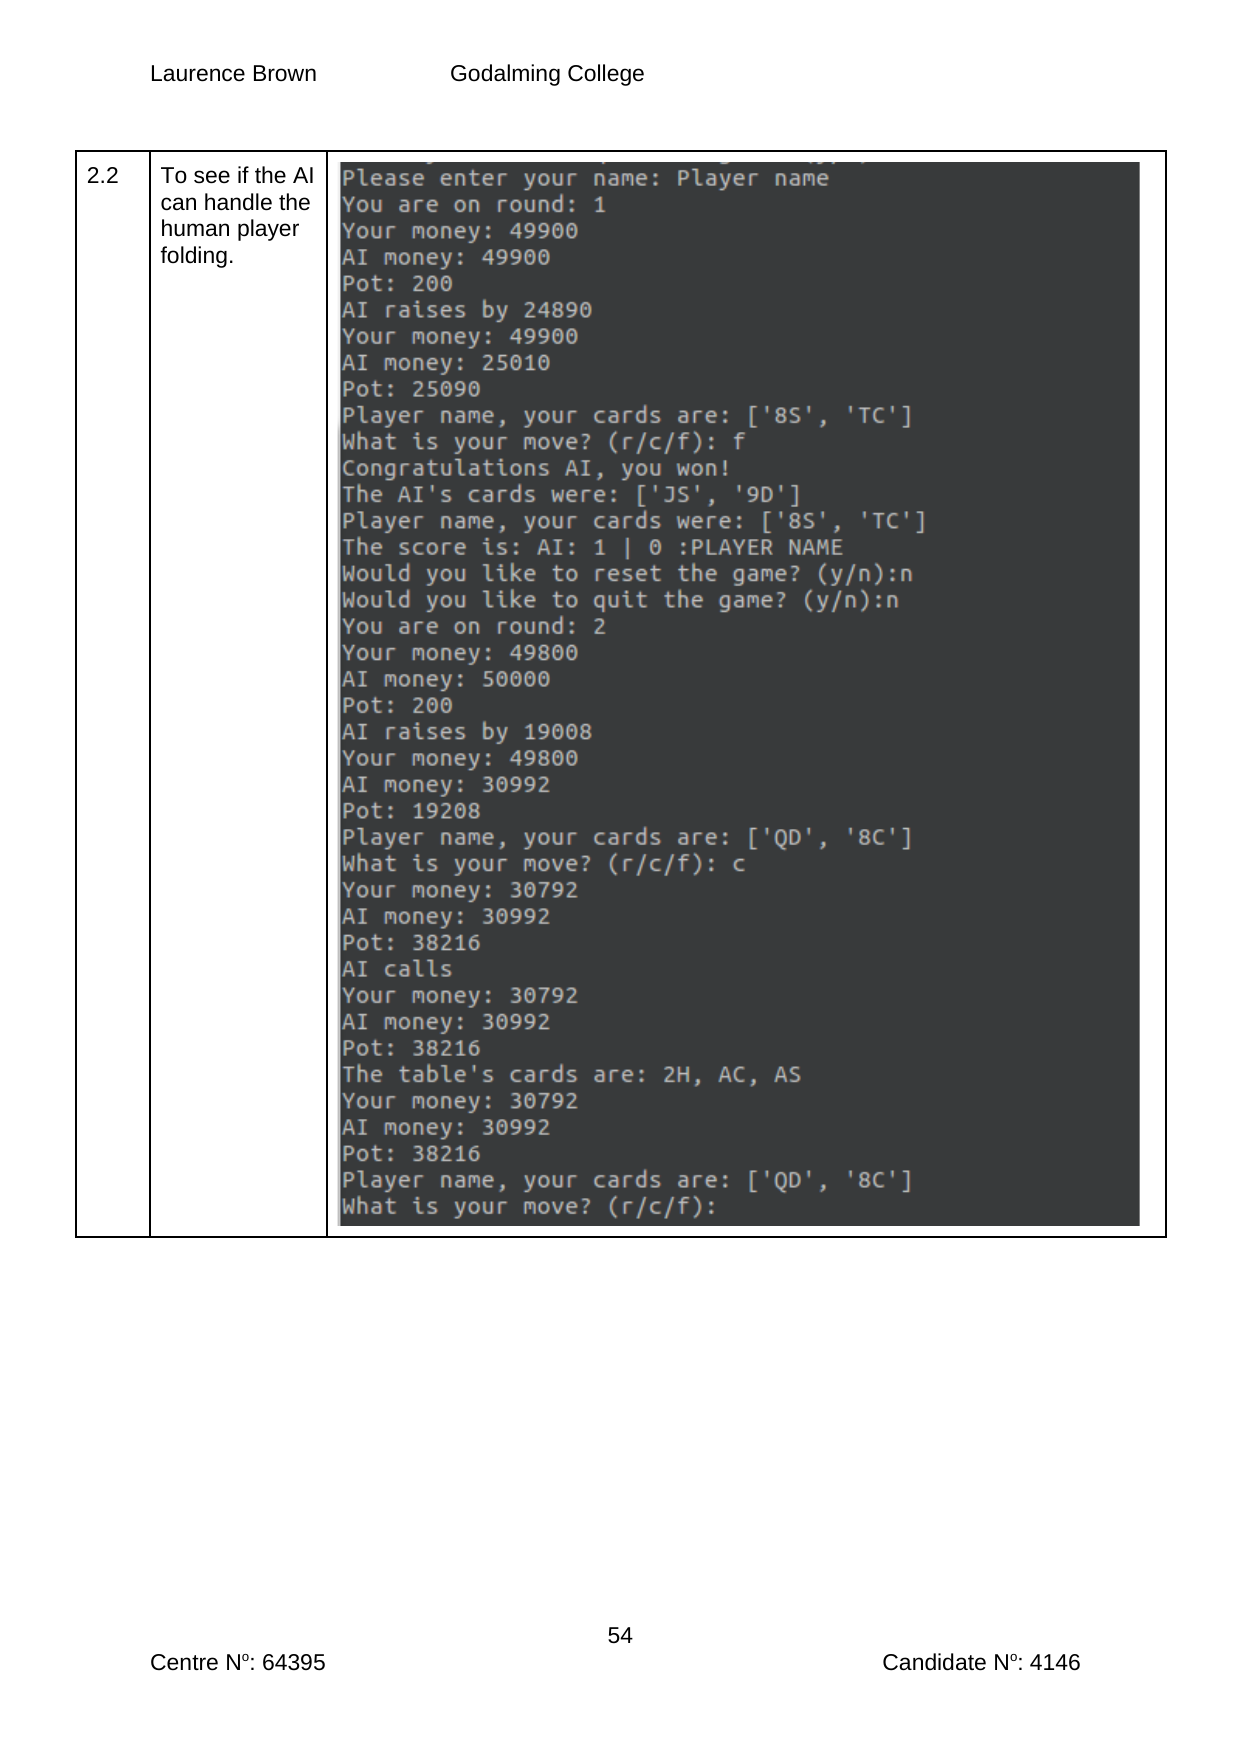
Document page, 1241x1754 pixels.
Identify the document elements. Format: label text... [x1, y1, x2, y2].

table_cell To see if the AI can handle the human player folding. [151, 152, 326, 1236]
table_cell 2.2 [77, 152, 149, 1236]
picture [337, 162, 1140, 1226]
table_cell [328, 152, 1165, 1236]
